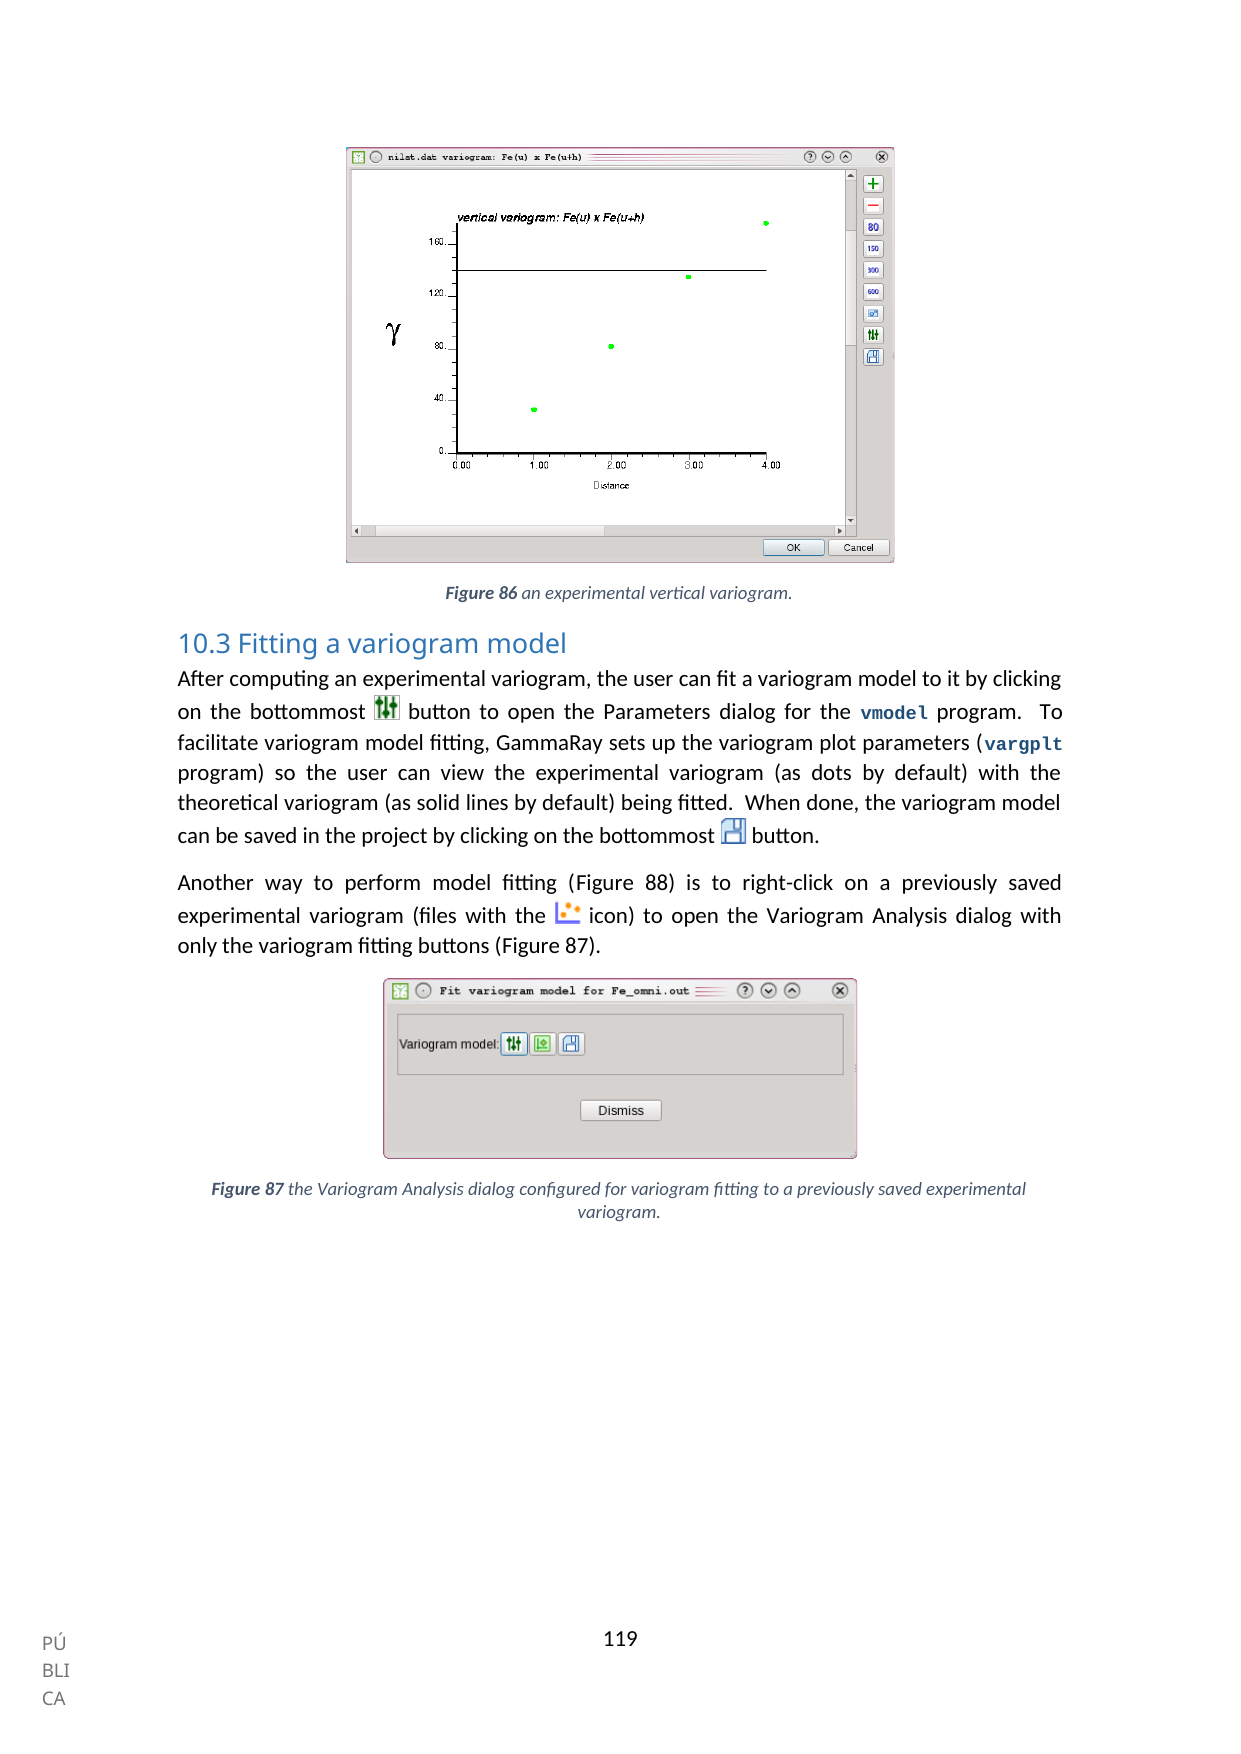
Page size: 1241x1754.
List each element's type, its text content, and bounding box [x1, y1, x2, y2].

text Figure 86 an experimental vertical variogram. [177, 581, 1063, 604]
picture [555, 898, 581, 924]
text Another way to perform model fitting (Figure 87) is to right-click on a previously saved experimental variogram (files with the icon) to open the Variogram Analysis dialog with only the variogram fitting buttons (Figure 86). [177, 868, 1063, 959]
picture [383, 978, 858, 1159]
picture [346, 147, 895, 563]
subtitle Fitting a variogram model [177, 625, 1063, 662]
text After computing an experimental variogram, the user can fit a variogram model to it by clicking on the bottommost button to open the Parameters dialog for the vmodel program. To facilitate variogram model fitting, GammaRay sets up the variogram plot parameters (vargplt program) so the user can view the experimental variogram (as dots by default) with the theoretical variogram (as solid lines by default) being fitted. When done, the variogram model can be saved in the project by clicking on the bottommost button. [177, 664, 1063, 849]
picture [375, 696, 399, 719]
text Figure 87 the Variogram Analysis dialog configured for variogram fitting to a previously saved experimental variogram. [177, 1178, 1063, 1223]
picture [721, 818, 747, 844]
